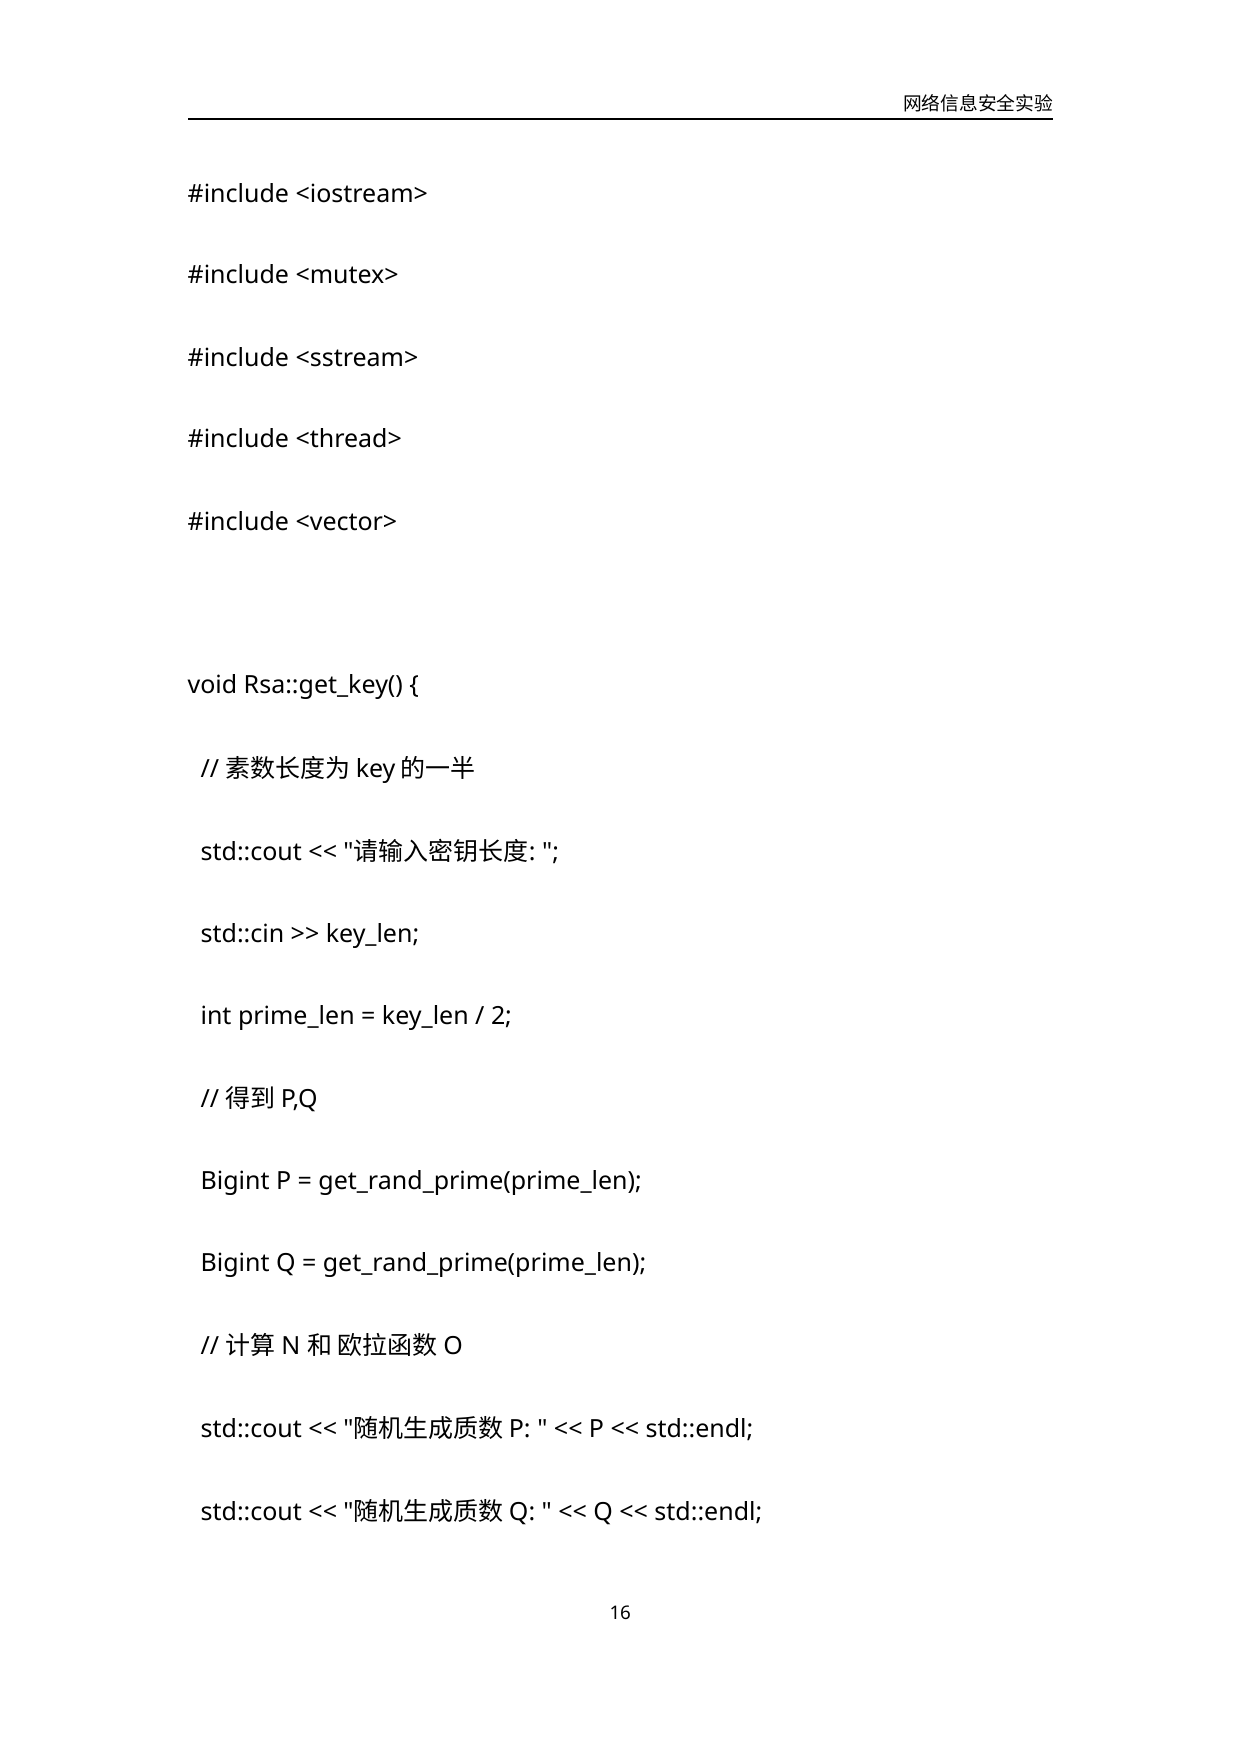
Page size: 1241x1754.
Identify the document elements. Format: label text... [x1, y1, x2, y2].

text void Rsa::get_key() { [187, 652, 1053, 717]
text #include <iostream> [187, 160, 1053, 225]
text // 得到P,Q [187, 1064, 1053, 1129]
text Bigint Q = get_rand_prime(prime_len); [187, 1229, 1053, 1294]
text int prime_len = key_len / 2; [187, 982, 1053, 1047]
text std::cin >> key_len; [187, 900, 1053, 965]
text #include <vector> [187, 488, 1053, 553]
text #include <mutex> [187, 242, 1053, 307]
text #include <thread> [187, 406, 1053, 471]
text std::cout << "随机生成质数P: " << P << std::endl; [187, 1394, 1053, 1459]
text // 计算 N 和 欧拉函数 O [187, 1311, 1053, 1376]
text std::cout << "请输入密钥长度: "; [187, 817, 1053, 882]
text std::cout << "随机生成质数Q: " << Q << std::endl; [187, 1477, 1053, 1542]
text #include <sstream> [187, 324, 1053, 389]
text Bigint P = get_rand_prime(prime_len); [187, 1147, 1053, 1212]
text // 素数长度为key的一半 [187, 734, 1053, 799]
